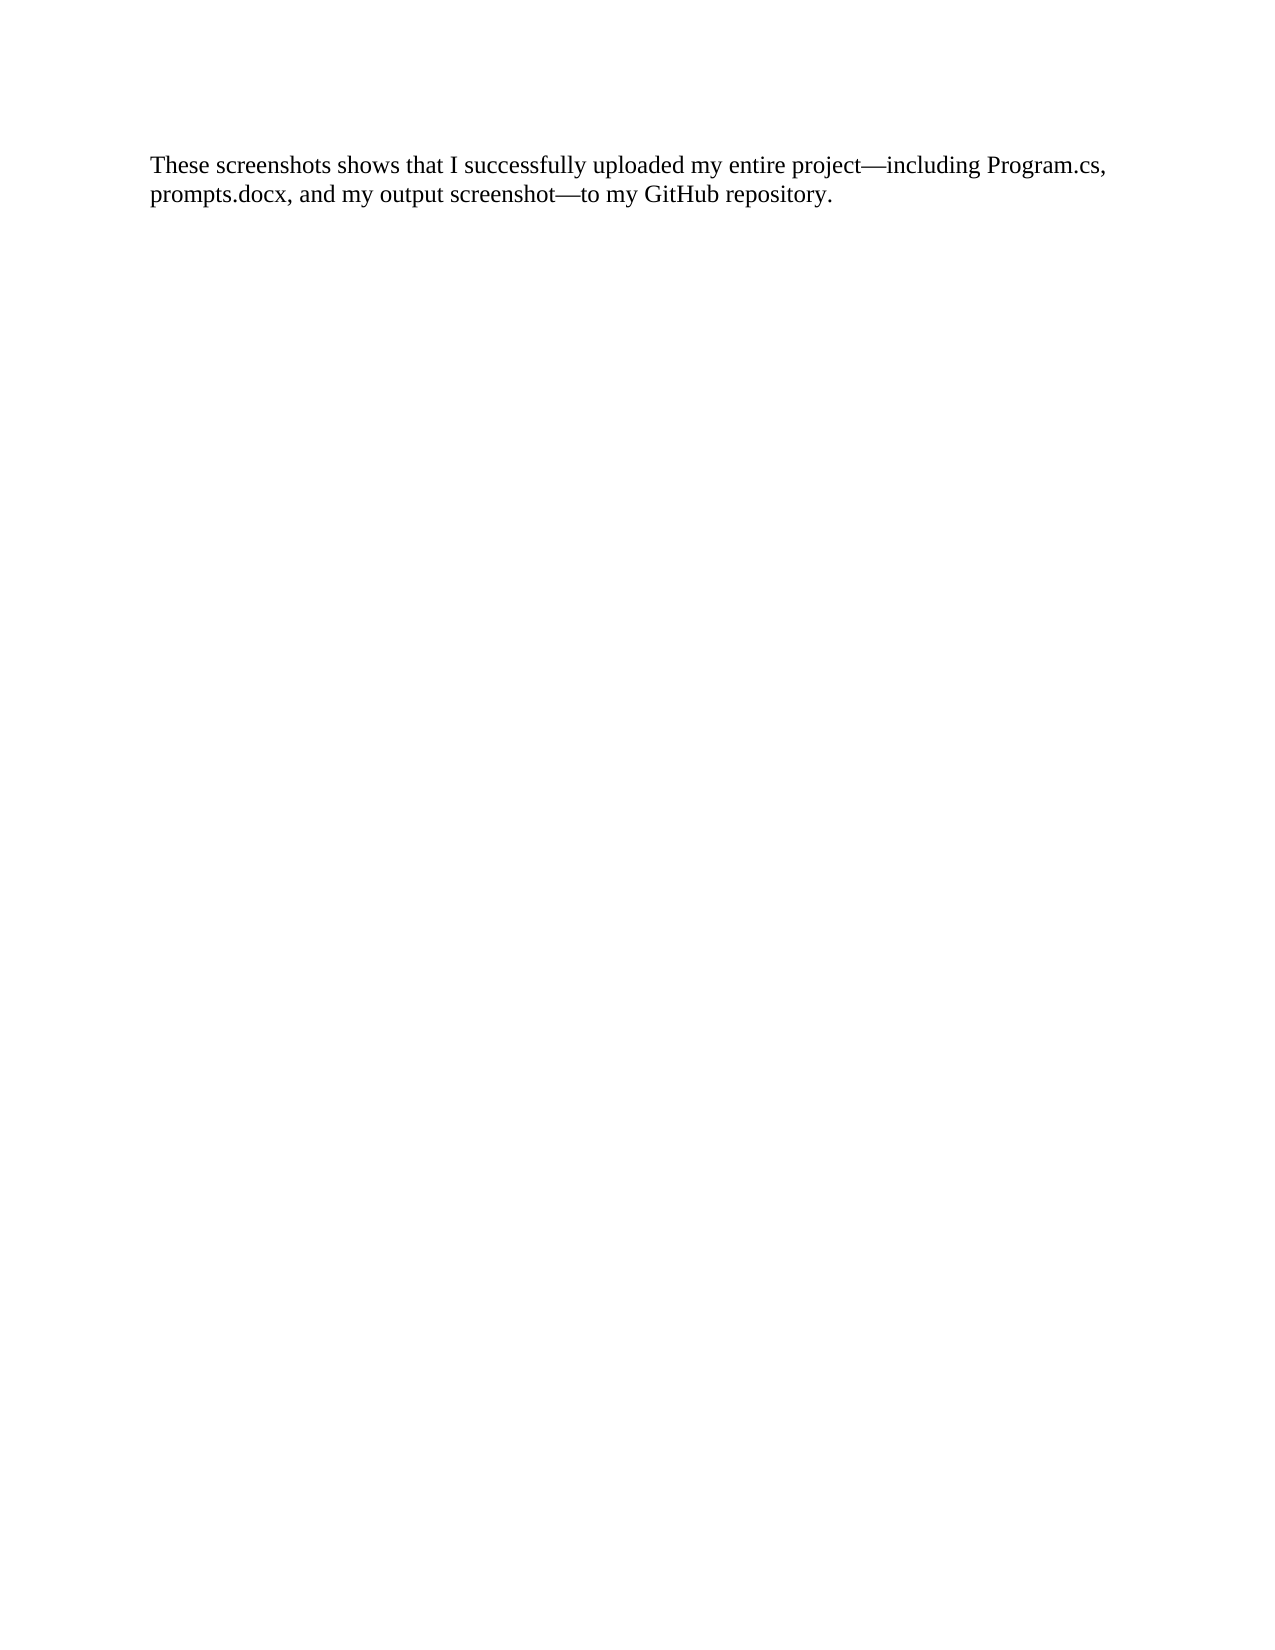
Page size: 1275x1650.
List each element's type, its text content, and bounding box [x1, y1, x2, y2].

text These screenshots shows that I successfully uploaded my entire project—including Program.cs, prompts.docx, and my output screenshot—to my GitHub repository. [150, 150, 1125, 207]
